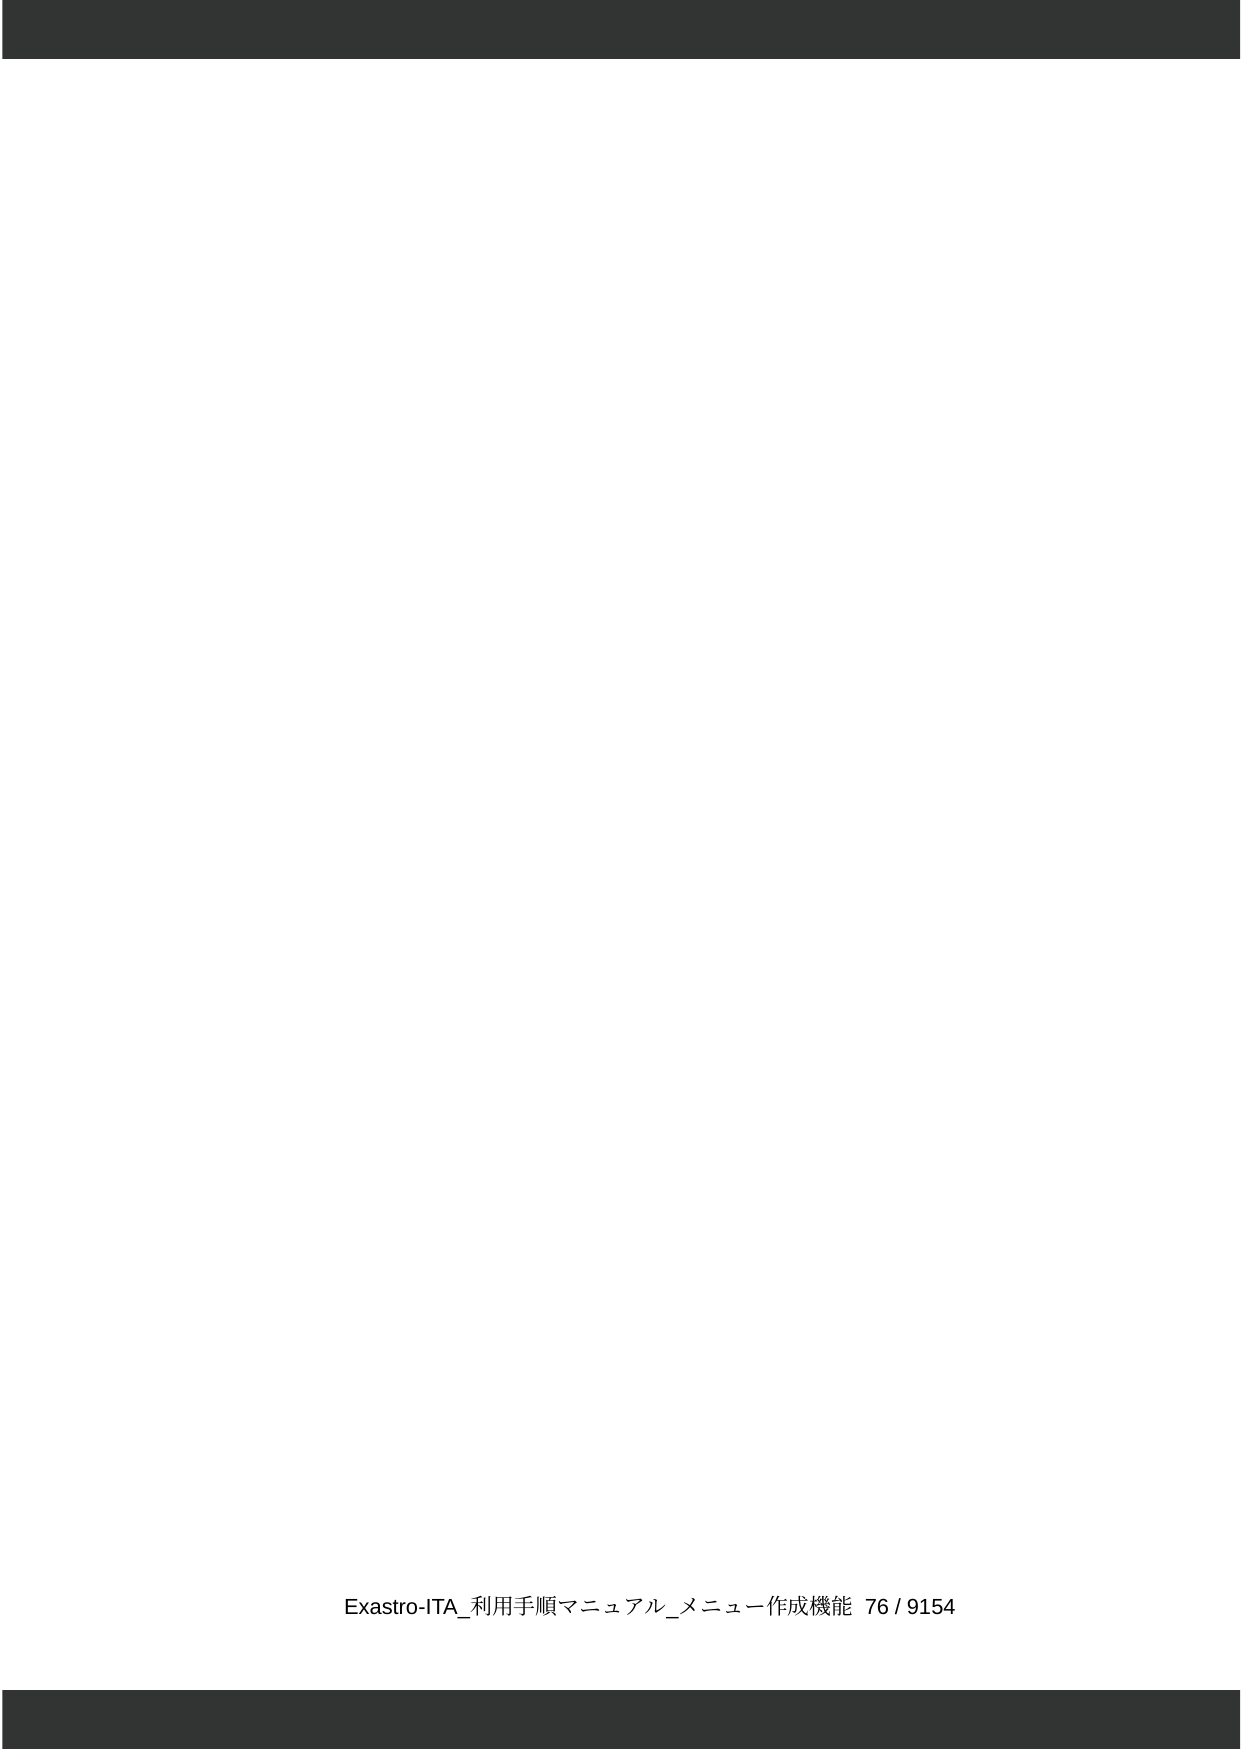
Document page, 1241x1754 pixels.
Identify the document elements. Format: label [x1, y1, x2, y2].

picture [2, 0, 1241, 59]
picture [2, 1690, 1241, 1749]
